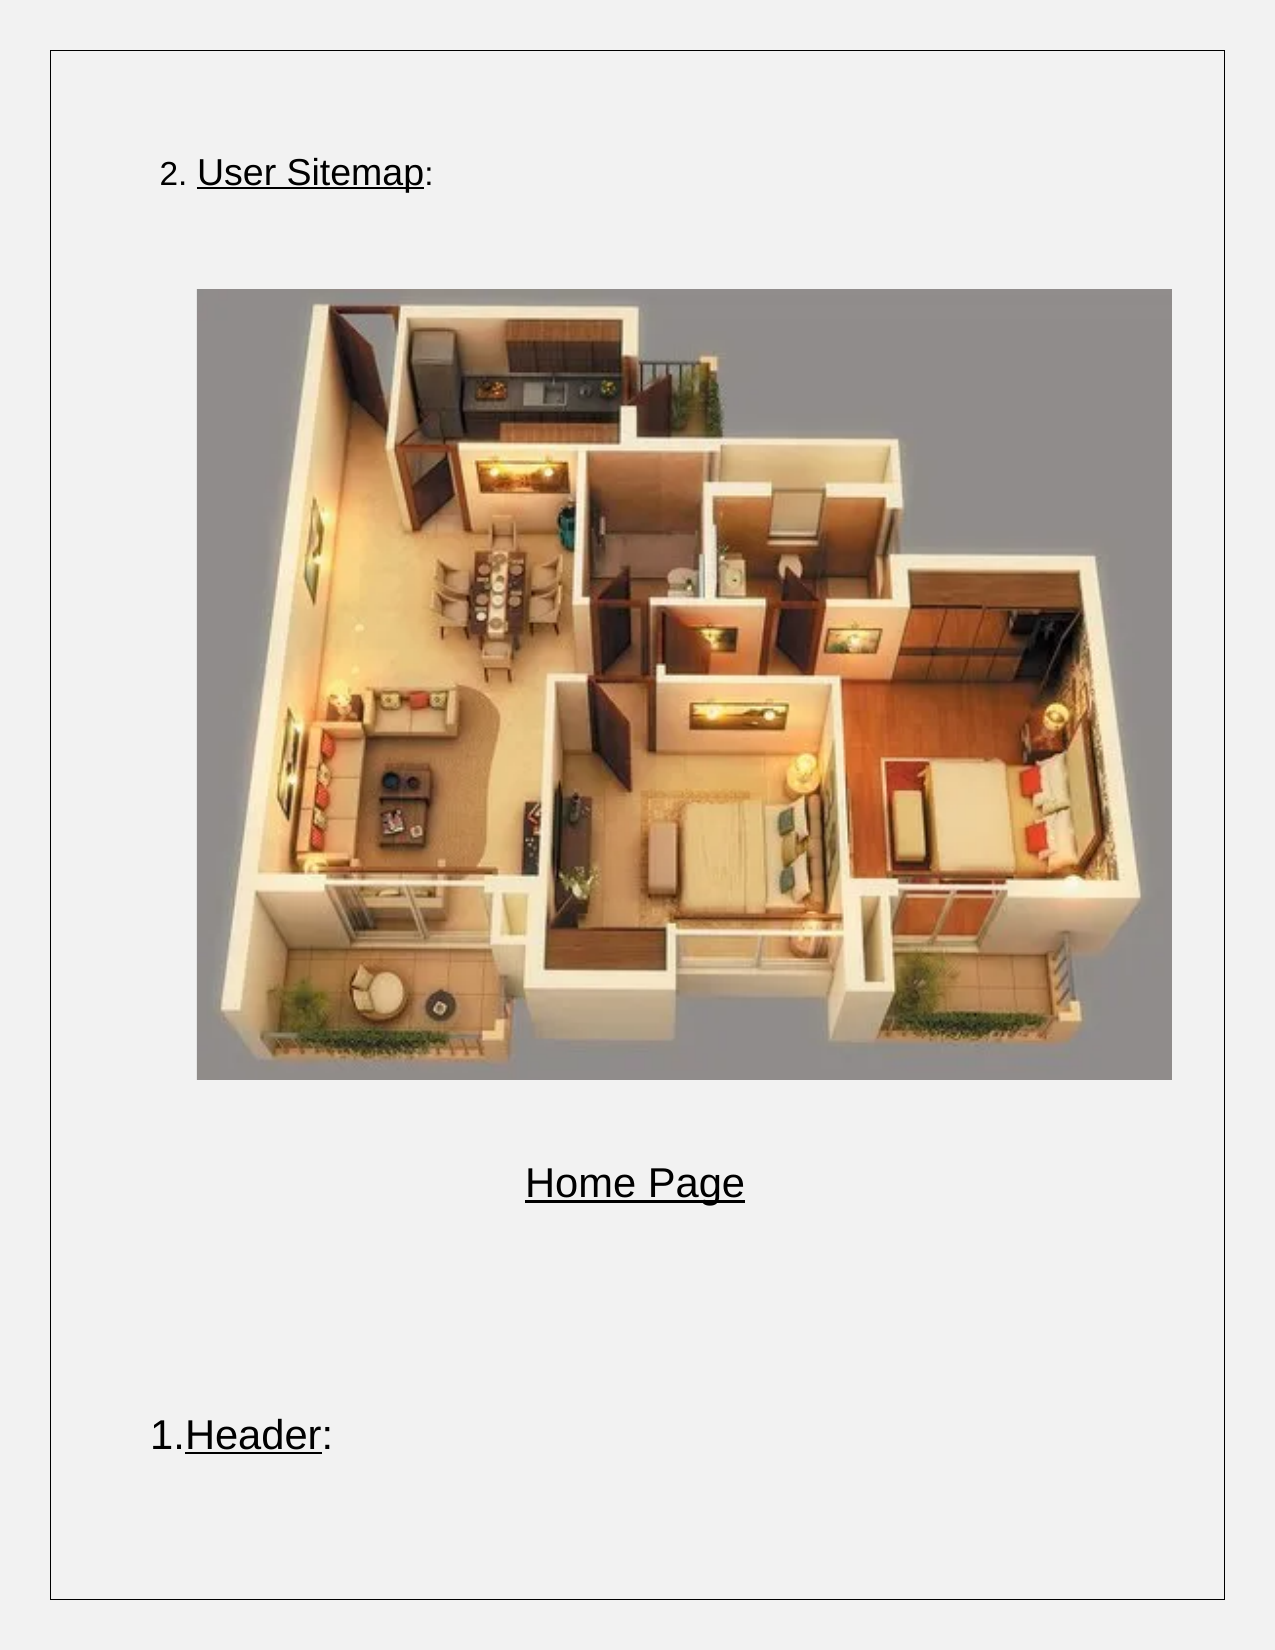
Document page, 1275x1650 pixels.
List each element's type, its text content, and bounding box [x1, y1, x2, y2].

text Home Page [525, 1159, 1125, 1207]
text 1.Header: [150, 1411, 1125, 1489]
list User Sitemap: [159, 150, 1125, 193]
picture [196, 289, 1172, 1080]
